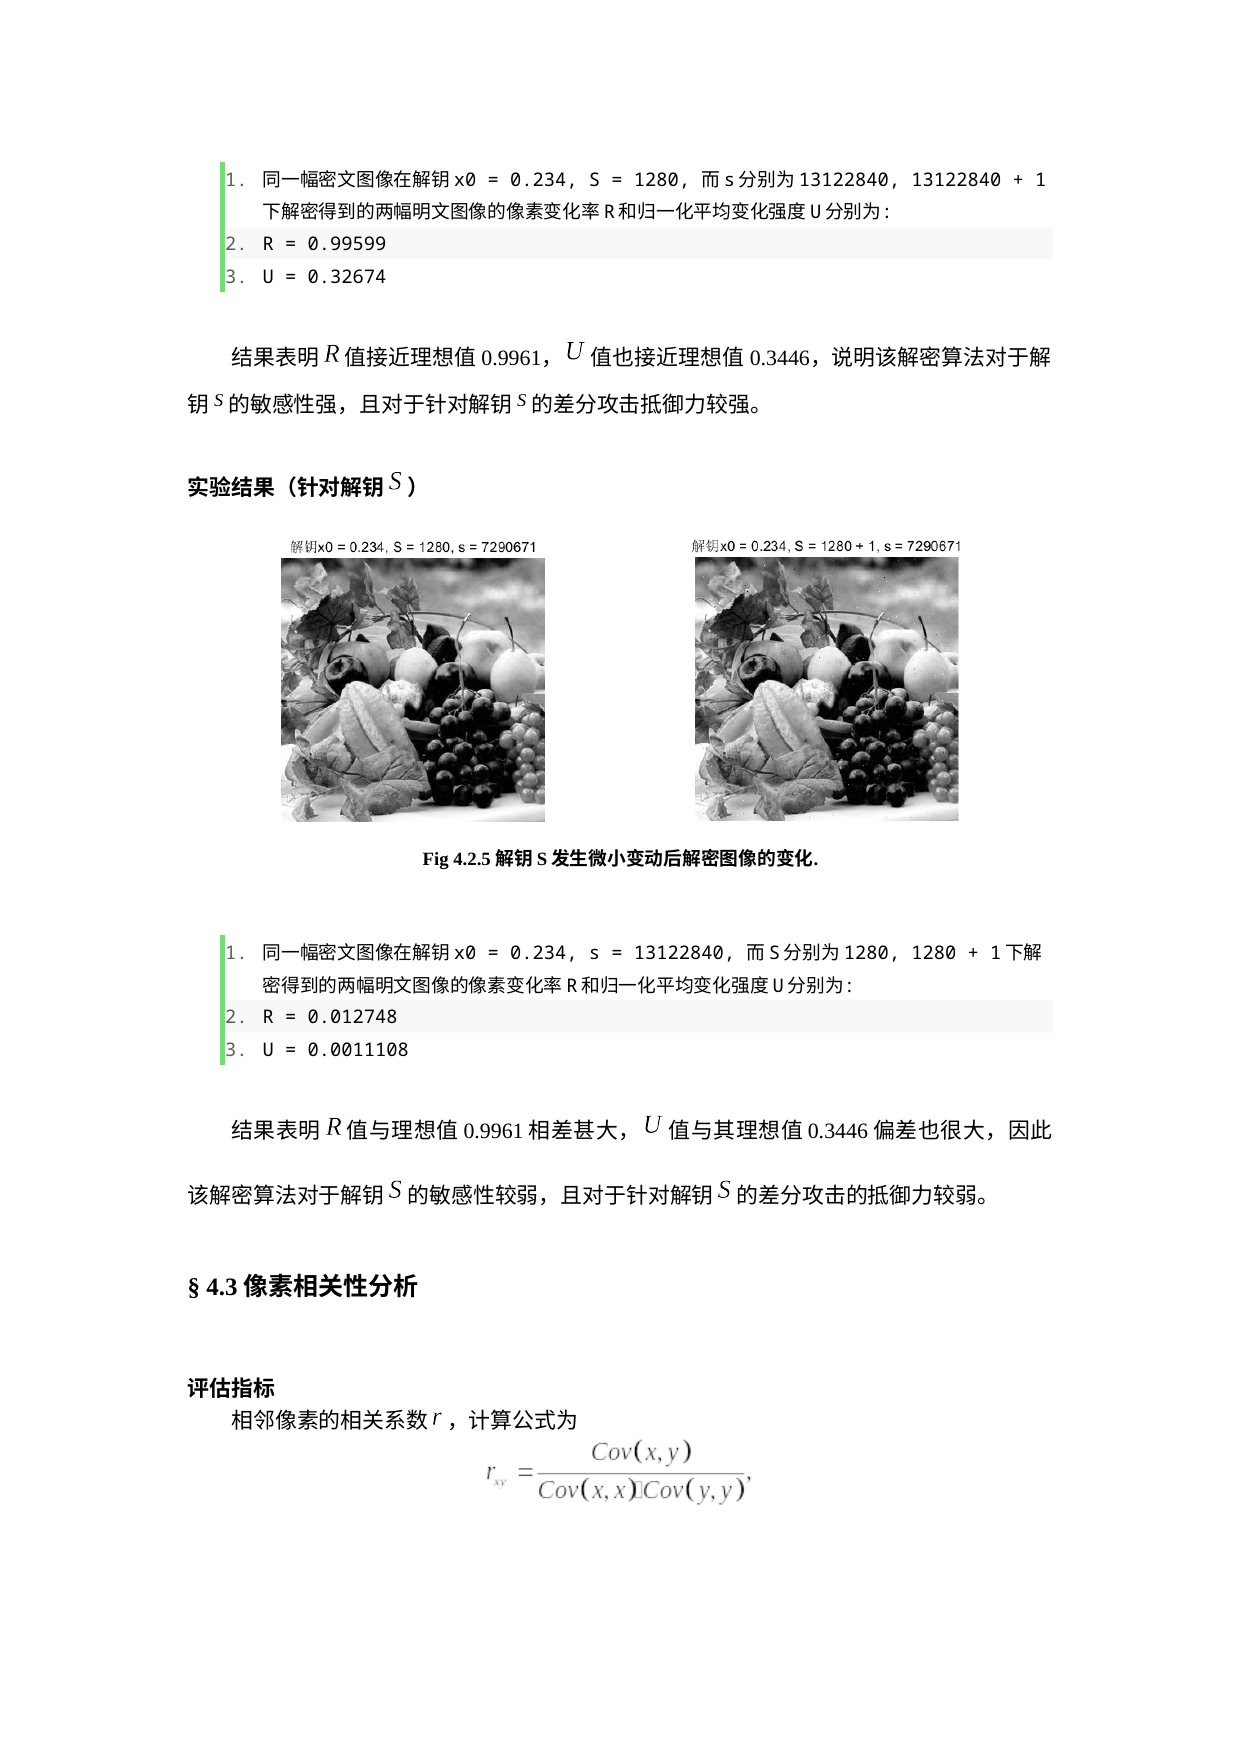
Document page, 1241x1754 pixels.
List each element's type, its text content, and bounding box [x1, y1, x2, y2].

list R = 0.012748 [225, 1000, 1053, 1033]
list R = 0.99599 [225, 227, 1053, 259]
text 结果表明值与理想值0.9961相差甚大，值与其理想值0.3446偏差也很大，因此该解密算法对于解钥的敏感性较弱，且对于针对解钥的差分攻击的抵御力较弱。 [187, 1094, 1053, 1224]
list 同一幅密文图像在解钥x0 = 0.234, s = 13122840, 而S分别为1280, 1280 + 1下解密得到的两幅明文图像的像素变化率R和归一化平均变化强度U分别为: [225, 935, 1053, 1000]
text 相邻像素的相关系数，计算公式为 [187, 1403, 1053, 1435]
text 结果表明值接近理想值0.9961，值也接近理想值0.3446，说明该解密算法对于解钥的敏感性强，且对于针对解钥的差分攻击抵御力较强。 [187, 321, 1053, 419]
text 评估指标 [187, 1370, 1053, 1403]
text 实验结果（针对解钥） [187, 451, 1053, 516]
list U = 0.0011108 [225, 1033, 1053, 1065]
picture [206, 530, 1034, 827]
list U = 0.32674 [225, 259, 1053, 292]
subtitle § 4.3 像素相关性分析 [187, 1252, 1053, 1317]
text Fig 4.2.5 解钥S发生微小变动后解密图像的变化. [187, 841, 1053, 874]
list 同一幅密文图像在解钥x0 = 0.234, S = 1280, 而s分别为13122840, 13122840 + 1下解密得到的两幅明文图像的像素变化率R和归一化平均变化强度U分别为: [225, 162, 1053, 227]
